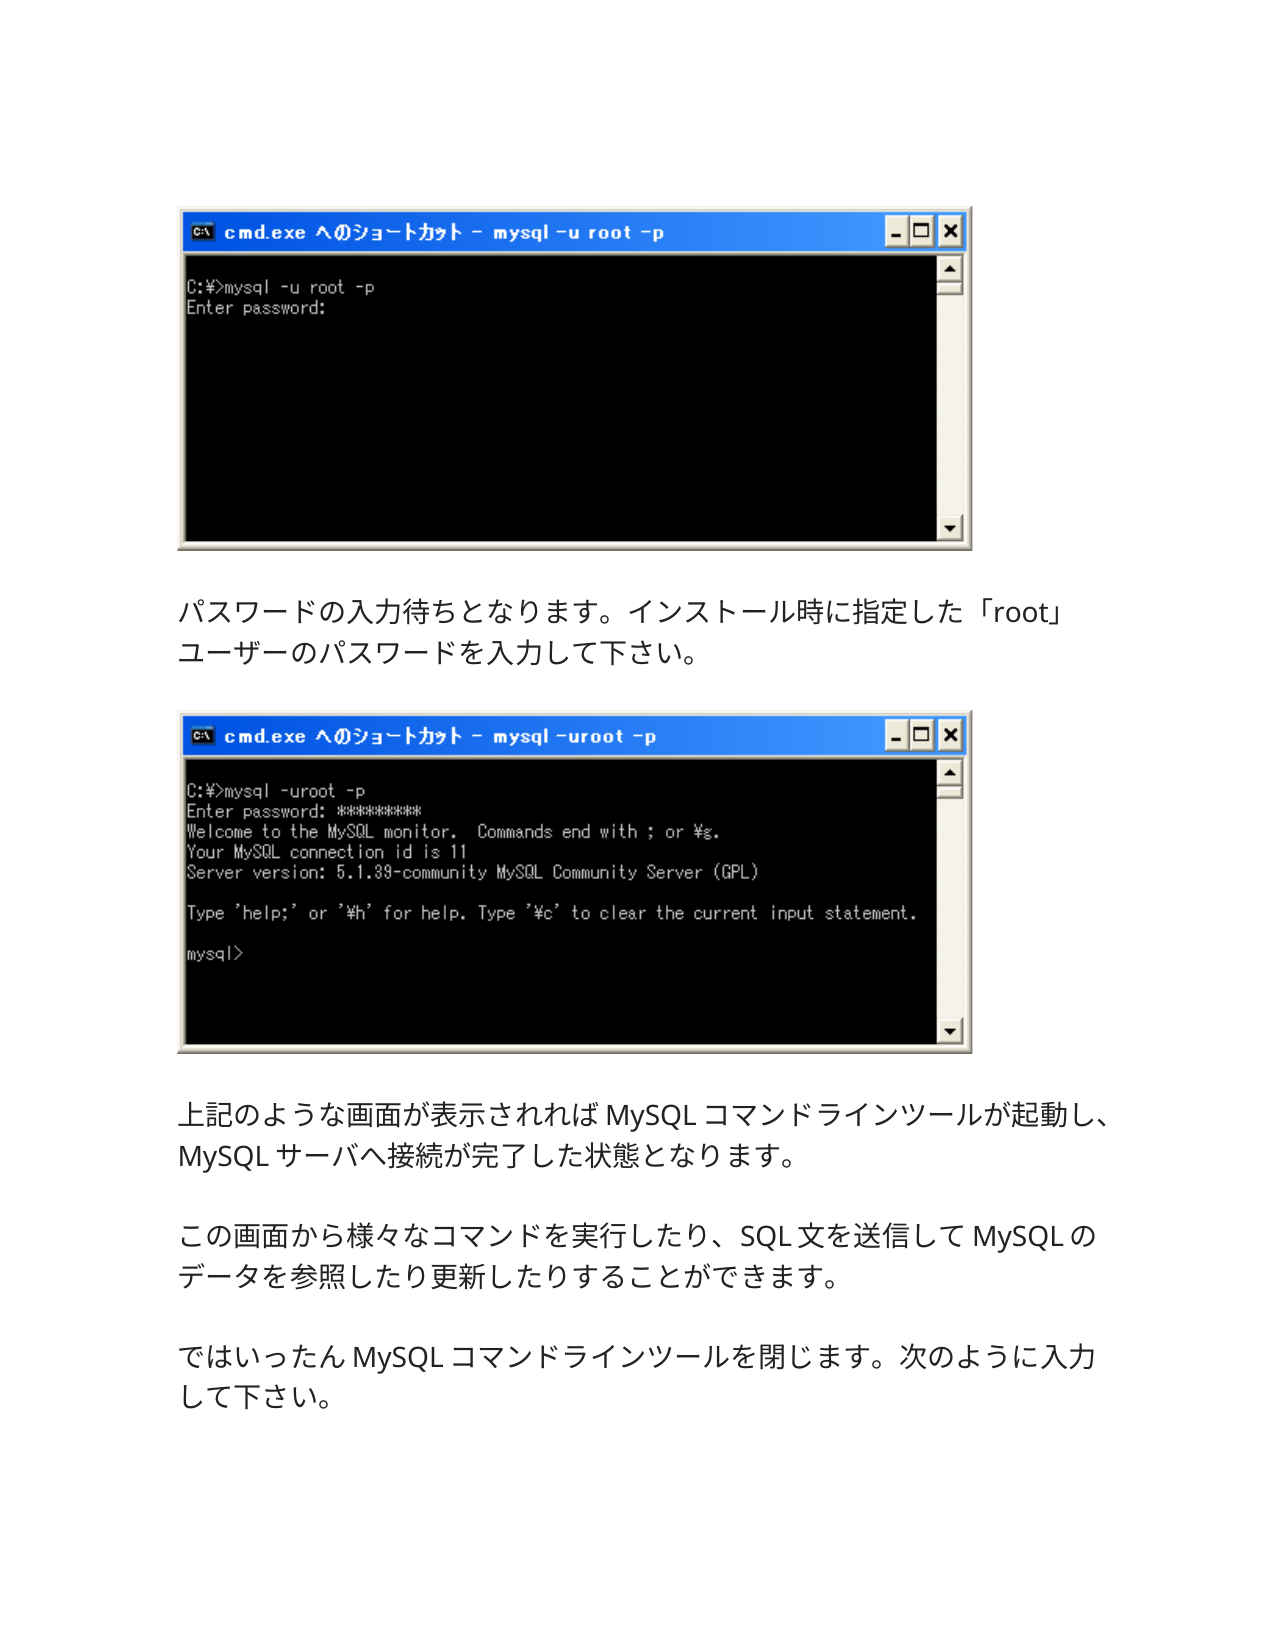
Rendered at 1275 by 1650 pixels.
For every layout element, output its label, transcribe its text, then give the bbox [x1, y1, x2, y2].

picture [177, 206, 973, 551]
text この画面から様々なコマンドを実行したり、SQL文を送信してMySQLのデータを参照したり更新したりすることができます。 [177, 1214, 1098, 1295]
text パスワードの入力待ちとなります。インストール時に指定した「root」ユーザーのパスワードを入力して下さい。 [177, 589, 1098, 671]
picture [177, 710, 973, 1054]
text 上記のような画面が表示されればMySQLコマンドラインツールが起動し、MySQLサーバへ接続が完了した状態となります。 [177, 1093, 1098, 1175]
text ではいったんMySQLコマンドラインツールを閉じます。次のように入力して下さい。 [177, 1334, 1098, 1416]
